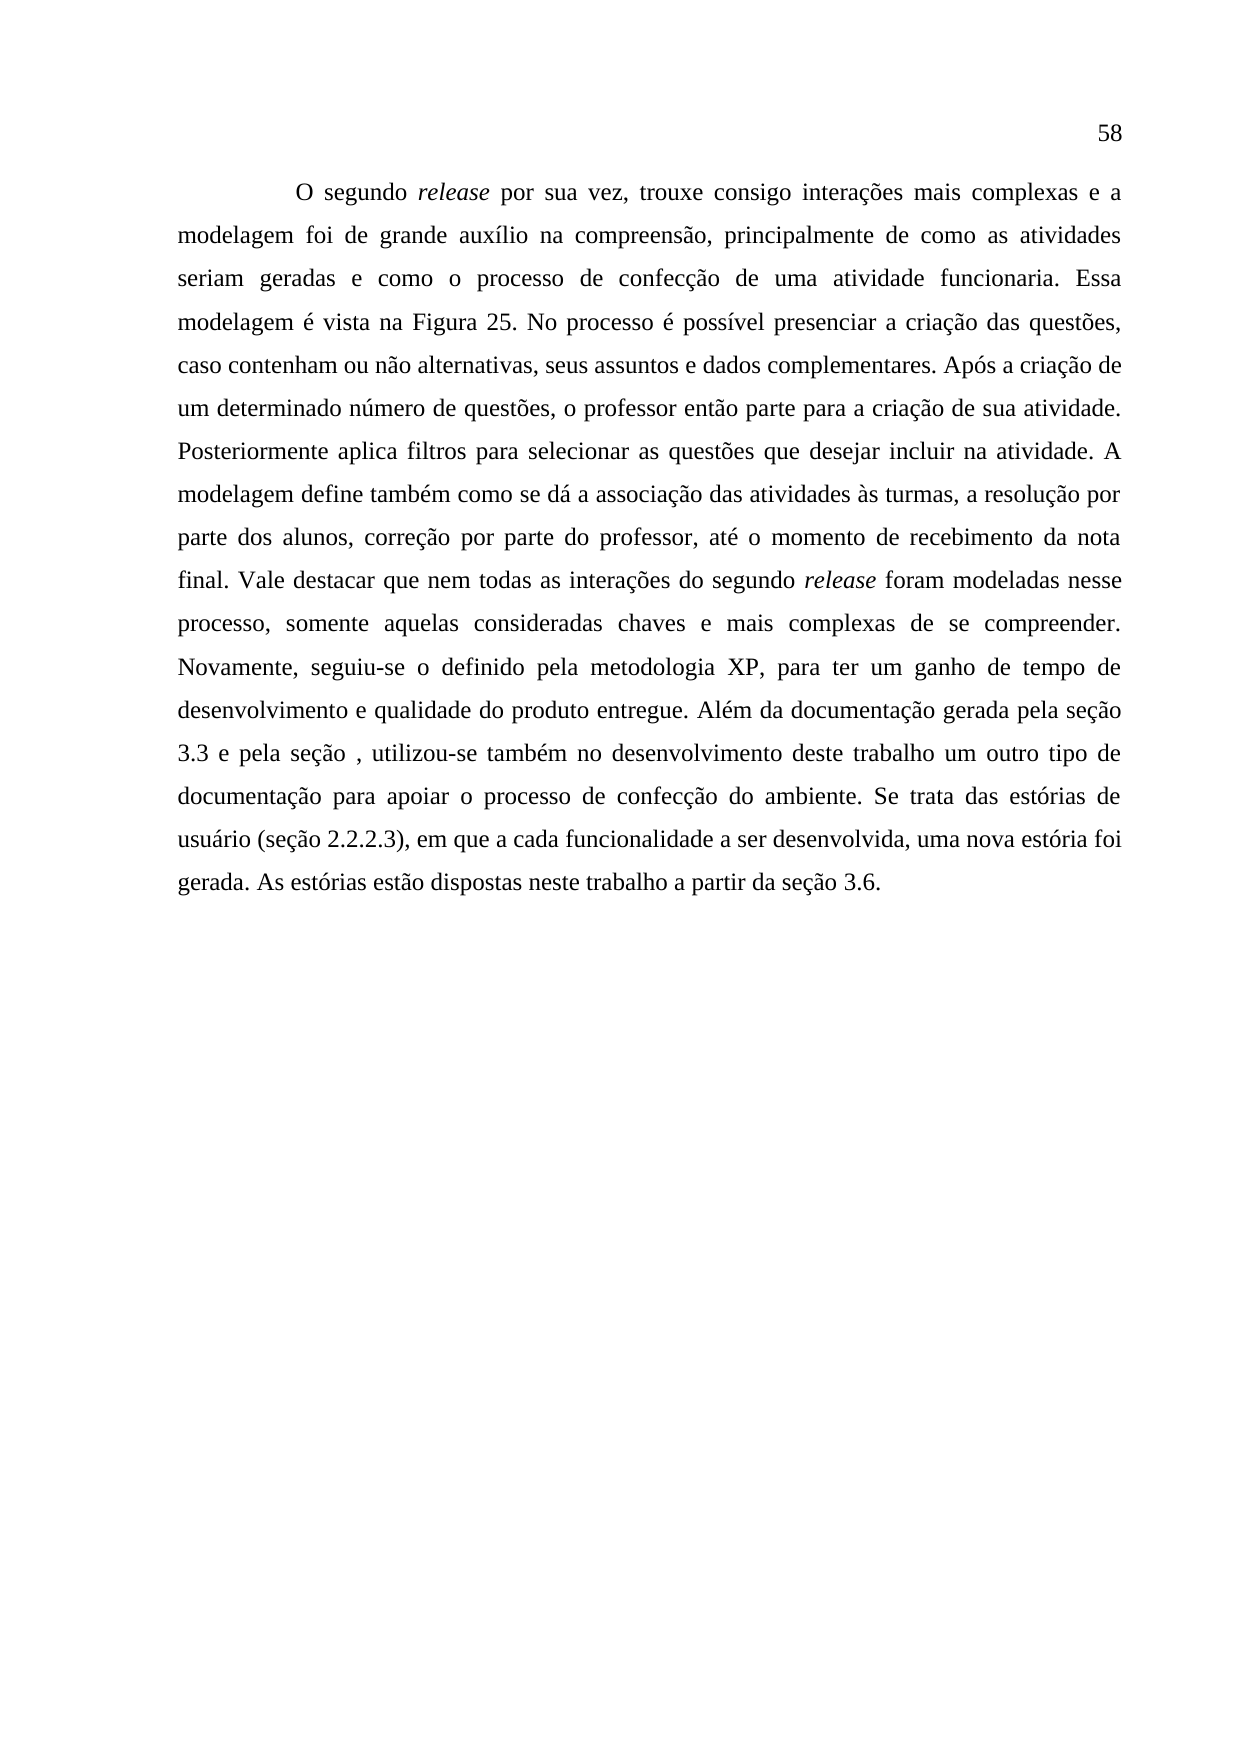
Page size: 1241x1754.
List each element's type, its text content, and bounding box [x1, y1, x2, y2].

text O segundo release por sua vez, trouxe consigo interações mais complexas e a modelagem foi de grande auxílio na compreensão, principalmente de como as atividades seriam geradas e como o processo de confecção de uma atividade funcionaria. Essa modelagem é vista na Figura 25. No processo é possível presenciar a criação das questões, caso contenham ou não alternativas, seus assuntos e dados complementares. Após a criação de um determinado número de questões, o professor então parte para a criação de sua atividade. Posteriormente aplica filtros para selecionar as questões que desejar incluir na atividade. A modelagem define também como se dá a associação das atividades às turmas, a resolução por parte dos alunos, correção por parte do professor, até o momento de recebimento da nota final. Vale destacar que nem todas as interações do segundo release foram modeladas nesse processo, somente aquelas consideradas chaves e mais complexas de se compreender. Novamente, seguiu-se o definido pela metodologia XP, para ter um ganho de tempo de desenvolvimento e qualidade do produto entregue. Além da documentação gerada pela seção 3.3 e pela seção 3.4, utilizou-se também no desenvolvimento deste trabalho um outro tipo de documentação para apoiar o processo de confecção do ambiente. Se trata das estórias de usuário (seção 2.2.2.3), em que a cada funcionalidade a ser desenvolvida, uma nova estória foi gerada. As estórias estão dispostas neste trabalho a partir da seção 3.6. [177, 177, 1122, 896]
